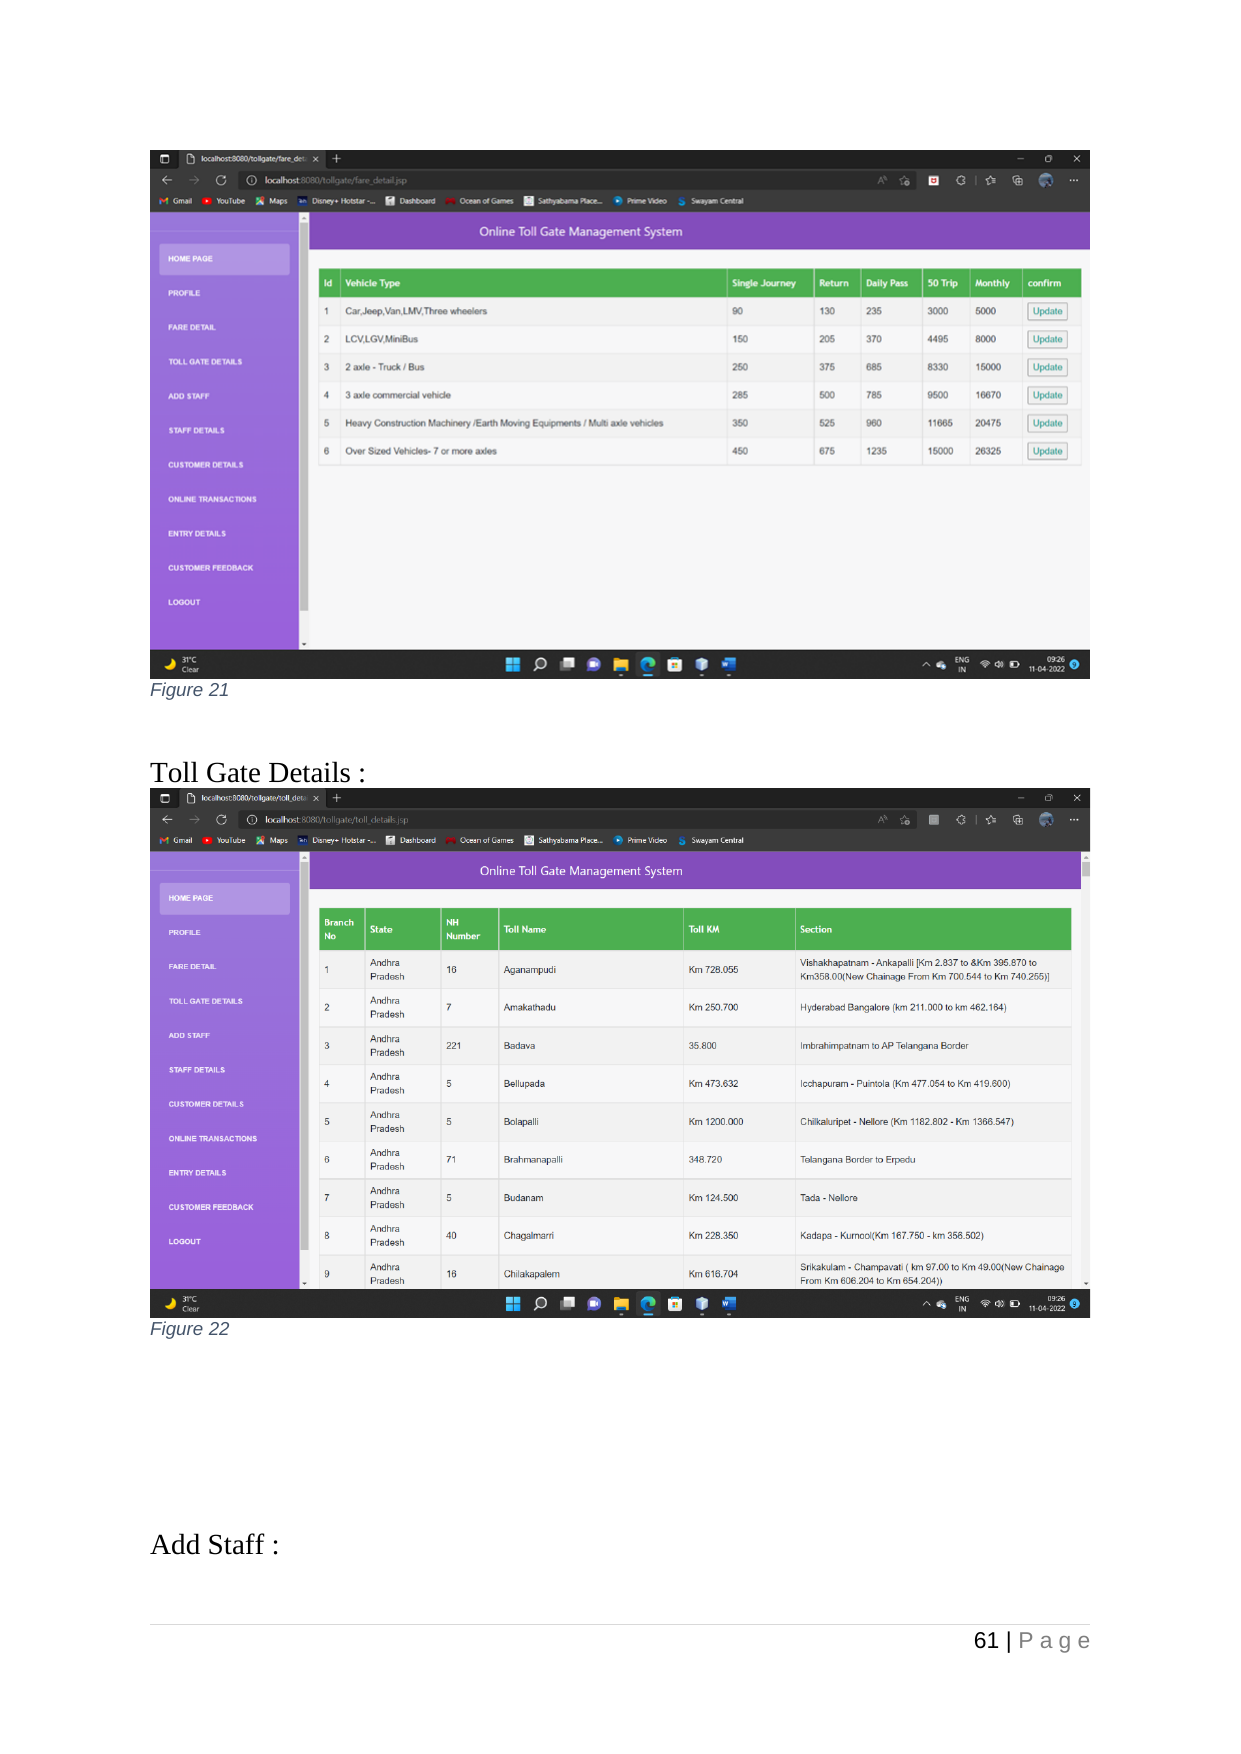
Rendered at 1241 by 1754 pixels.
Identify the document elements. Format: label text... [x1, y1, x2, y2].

picture [150, 788, 1091, 1318]
text Toll Gate Details : [150, 755, 1090, 788]
picture [150, 150, 1090, 679]
text Figure 22 [150, 1318, 1090, 1339]
text Add Staff : [150, 1527, 1090, 1561]
text Figure 21 [150, 679, 1090, 701]
